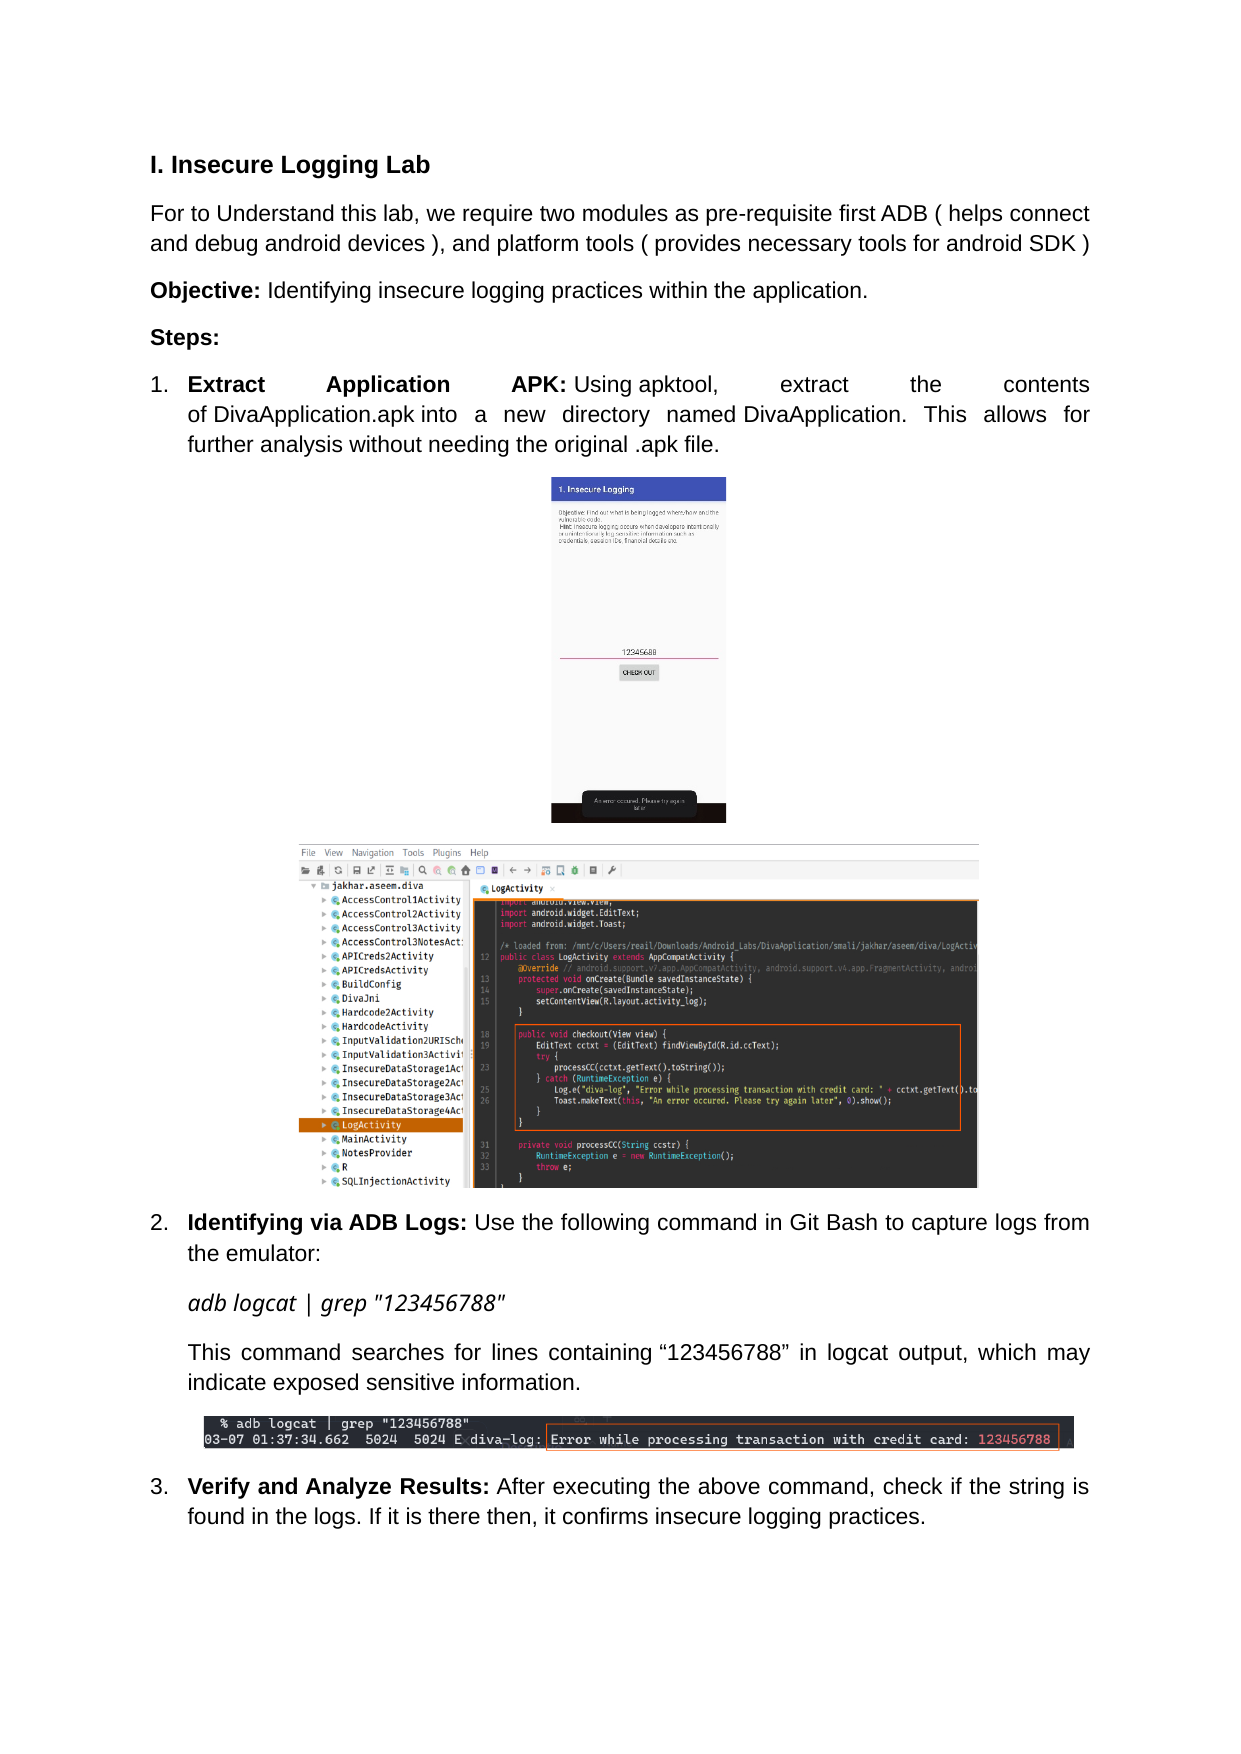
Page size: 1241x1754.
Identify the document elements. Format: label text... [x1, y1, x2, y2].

text For to Understand this lab, we require two modules as pre-requisite first ADB ( helps connect and debug android devices ), and platform tools ( provides necessary tools for android SDK ) [150, 200, 1090, 256]
text Objective: Identifying insecure logging practices within the application. [150, 277, 1090, 303]
list Identifying via ADB Logs: Use the following command in Git Bash to capture logs from the emulator: [150, 1209, 1090, 1266]
picture [551, 477, 727, 823]
text Steps: [150, 324, 1090, 350]
picture [298, 844, 979, 1188]
text This command searches for lines containing “123456788” in logcat output, which may indicate exposed sensitive information. [187, 1339, 1090, 1396]
text adb logcat | grep "123456788" [150, 1286, 1090, 1318]
picture [203, 1416, 1074, 1451]
list Extract Application APK: Using apktool, extract the contents of DivaApplication.apk into a new directory named DivaApplication. This allows for further analysis without needing the original .apk file. [150, 371, 1090, 457]
text I. Insecure Logging Lab [150, 150, 1090, 179]
list Verify and Analyze Results: After executing the above command, check if the string is found in the logs. If it is there then, it confirms insecure logging practices. [150, 1473, 1090, 1529]
